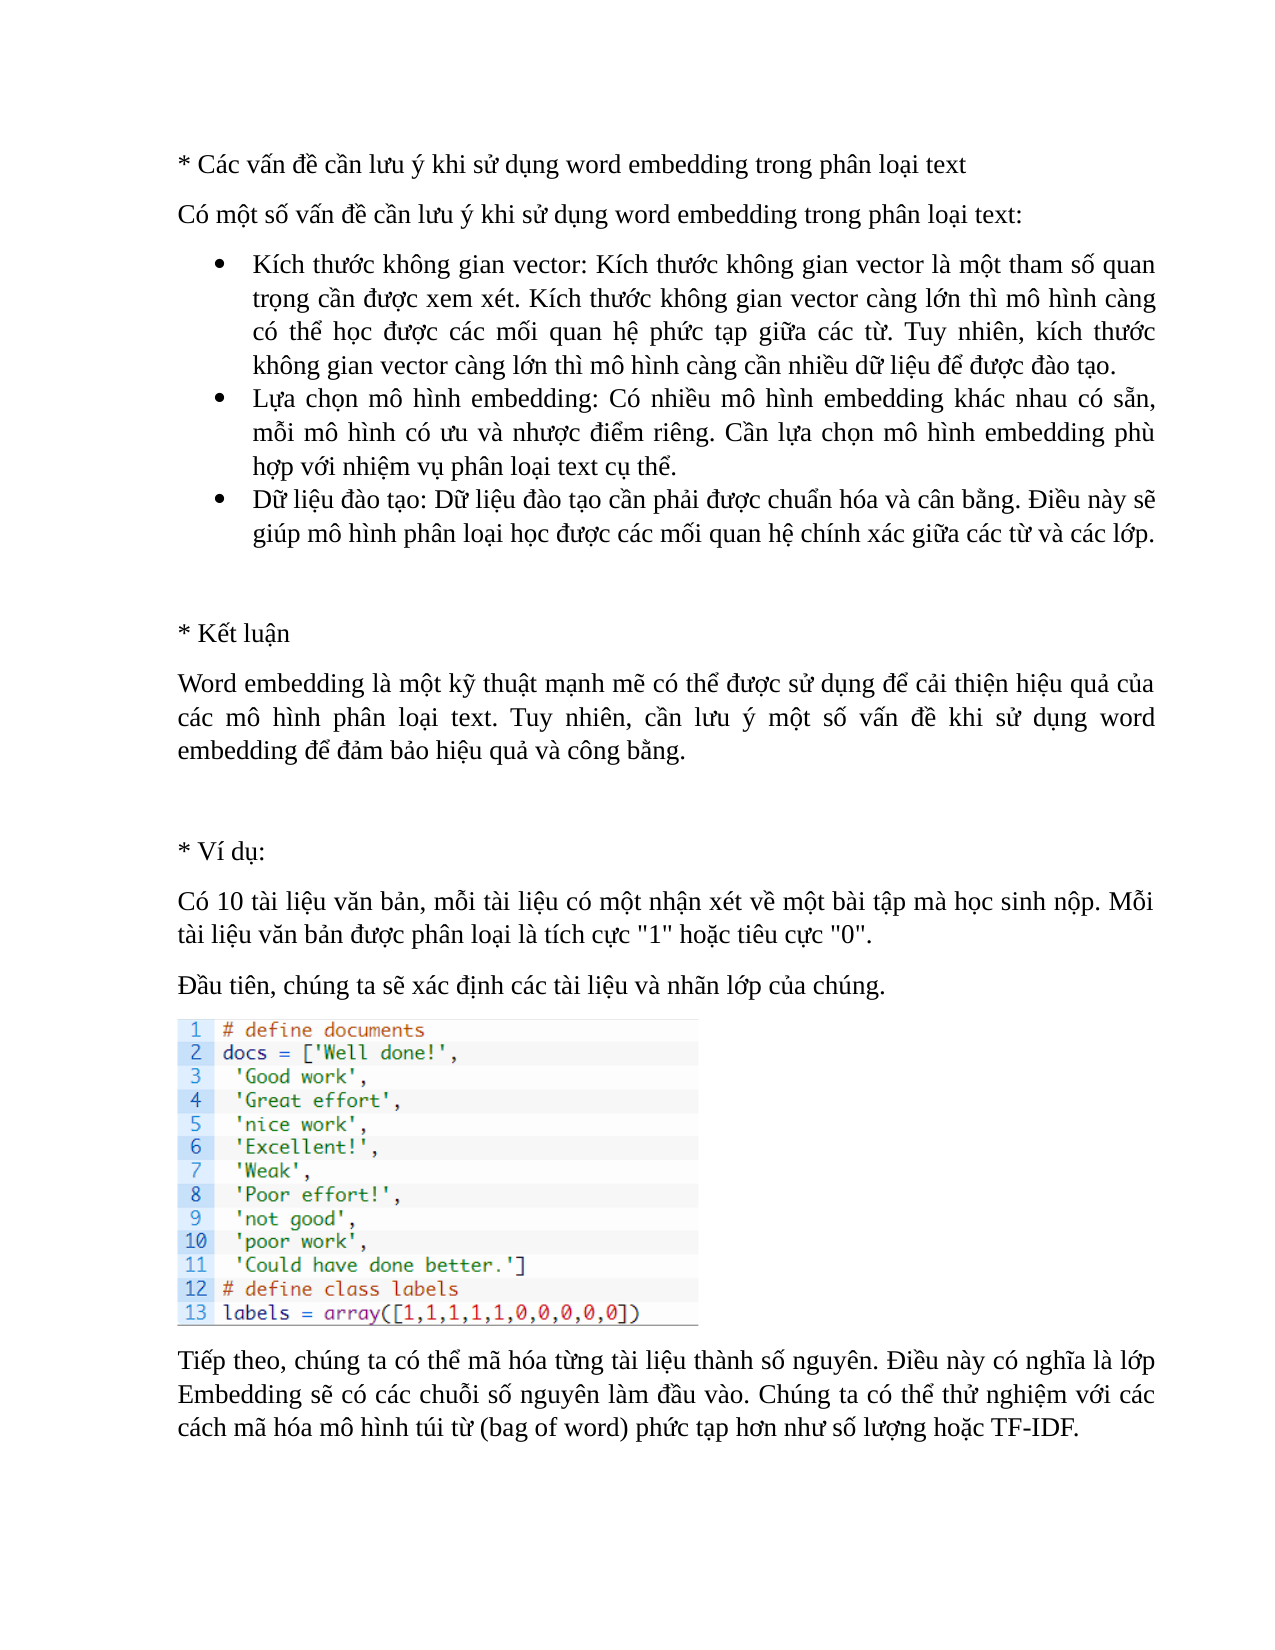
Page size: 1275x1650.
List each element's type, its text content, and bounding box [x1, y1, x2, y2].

text Có 10 tài liệu văn bản, mỗi tài liệu có một nhận xét về một bài tập mà học sinh nộp. Mỗi tài liệu văn bản được phân loại là tích cực "1" hoặc tiêu cực "0". [177, 885, 1157, 950]
text Đầu tiên, chúng ta sẽ xác định các tài liệu và nhãn lớp của chúng. [177, 969, 1157, 1000]
list Lựa chọn mô hình embedding: Có nhiều mô hình embedding khác nhau có sẵn, mỗi mô hình có ưu và nhược điểm riêng. Cần lựa chọn mô hình embedding phù hợp với nhiệm vụ phân loại text cụ thể. [215, 382, 1157, 481]
text Tiếp theo, chúng ta có thể mã hóa từng tài liệu thành số nguyên. Điều này có nghĩa là lớp Embedding sẽ có các chuỗi số nguyên làm đầu vào. Chúng ta có thể thử nghiệm với các cách mã hóa mô hình túi từ (bag of word) phức tạp hơn như số lượng hoặc TF-IDF. [177, 1344, 1157, 1442]
text * Kết luận [177, 617, 1157, 648]
text * Các vấn đề cần lưu ý khi sử dụng word embedding trong phân loại text [177, 148, 1157, 179]
picture [177, 1019, 699, 1326]
list Kích thước không gian vector: Kích thước không gian vector là một tham số quan trọng cần được xem xét. Kích thước không gian vector càng lớn thì mô hình càng có thể học được các mối quan hệ phức tạp giữa các từ. Tuy nhiên, kích thước không gian vector càng lớn thì mô hình càng cần nhiều dữ liệu để được đào tạo. [215, 248, 1157, 380]
list Dữ liệu đào tạo: Dữ liệu đào tạo cần phải được chuẩn hóa và cân bằng. Điều này sẽ giúp mô hình phân loại học được các mối quan hệ chính xác giữa các từ và các lớp. [215, 483, 1157, 548]
text Có một số vấn đề cần lưu ý khi sử dụng word embedding trong phân loại text: [177, 198, 1157, 229]
text * Ví dụ: [177, 835, 1157, 866]
text Word embedding là một kỹ thuật mạnh mẽ có thể được sử dụng để cải thiện hiệu quả của các mô hình phân loại text. Tuy nhiên, cần lưu ý một số vấn đề khi sử dụng word embedding để đảm bảo hiệu quả và công bằng. [177, 667, 1157, 766]
